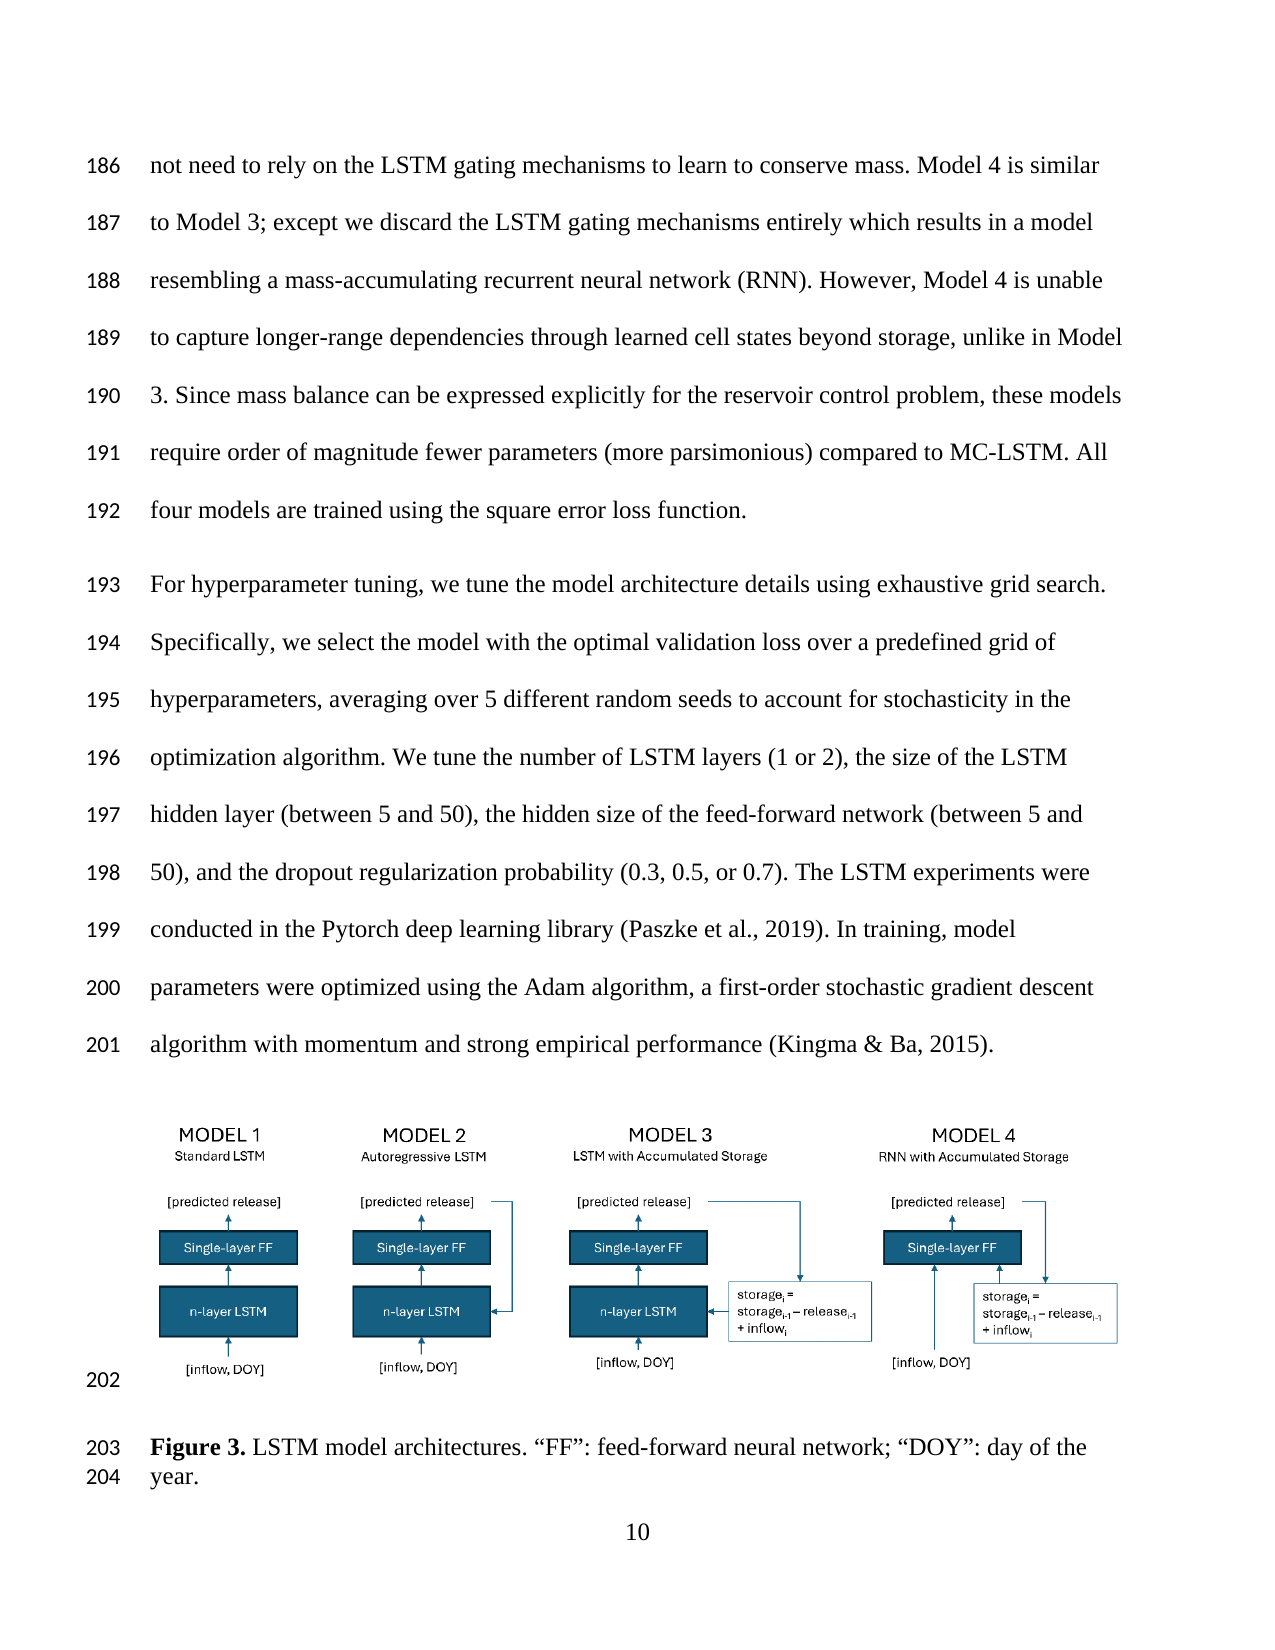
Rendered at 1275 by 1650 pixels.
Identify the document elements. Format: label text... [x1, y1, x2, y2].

text For hyperparameter tuning, we tune the model architecture details using exhaustive grid search. Specifically, we select the model with the optimal validation loss over a predefined grid of hyperparameters, averaging over 5 different random seeds to account for stochasticity in the optimization algorithm. We tune the number of LSTM layers (1 or 2), the size of the LSTM hidden layer (between 5 and 50), the hidden size of the feed-forward network (between 5 and 50), and the dropout regularization probability (0.3, 0.5, or 0.7). The LSTM experiments were conducted in the Pytorch deep learning library . In training, model parameters were optimized using the Adam algorithm, a first-order stochastic gradient descent algorithm with momentum and strong empirical performance . [150, 569, 1125, 1058]
picture [150, 1103, 1125, 1387]
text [150, 150, 1125, 524]
